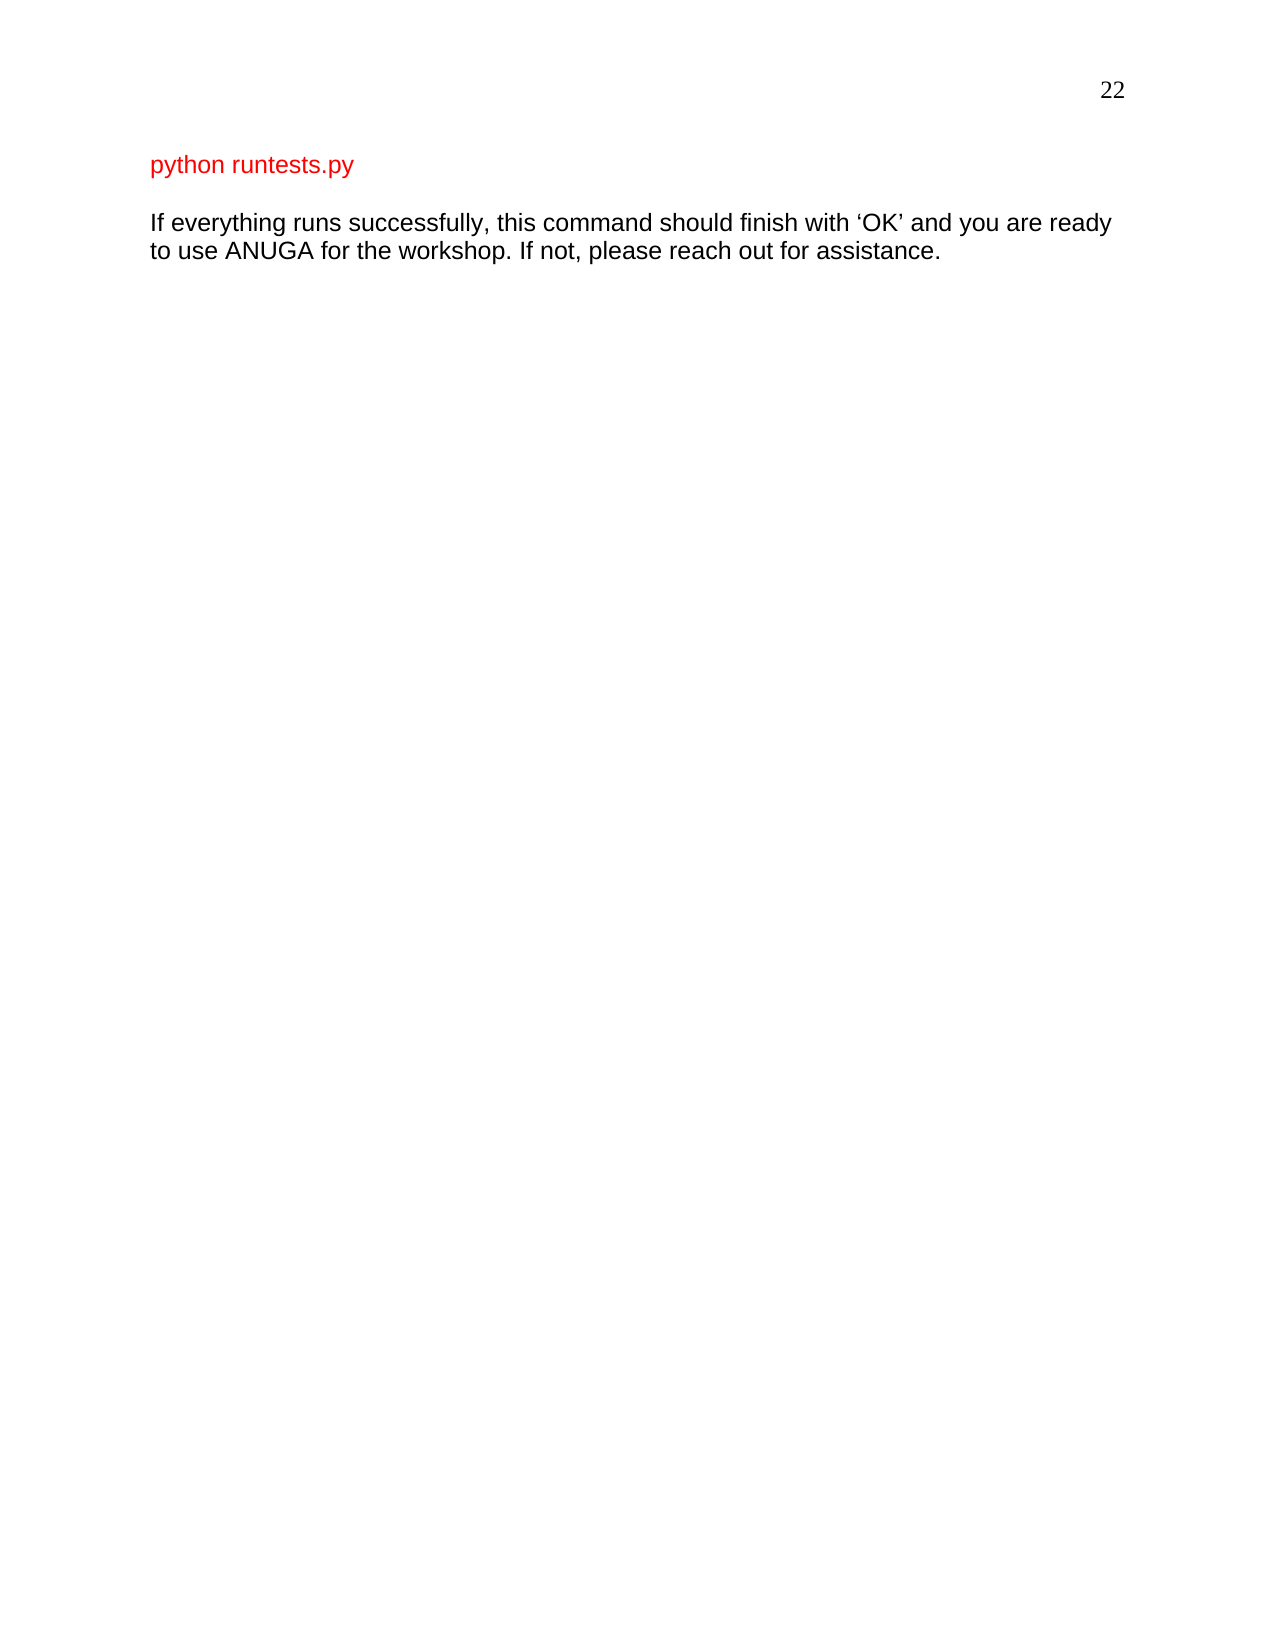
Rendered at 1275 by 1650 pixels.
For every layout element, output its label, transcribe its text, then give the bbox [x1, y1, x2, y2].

text If everything runs successfully, this command should finish with ‘OK’ and you are ready to use ANUGA for the workshop. If not, please reach out for assistance. [150, 207, 1125, 265]
text python runtests.py [150, 150, 1125, 179]
